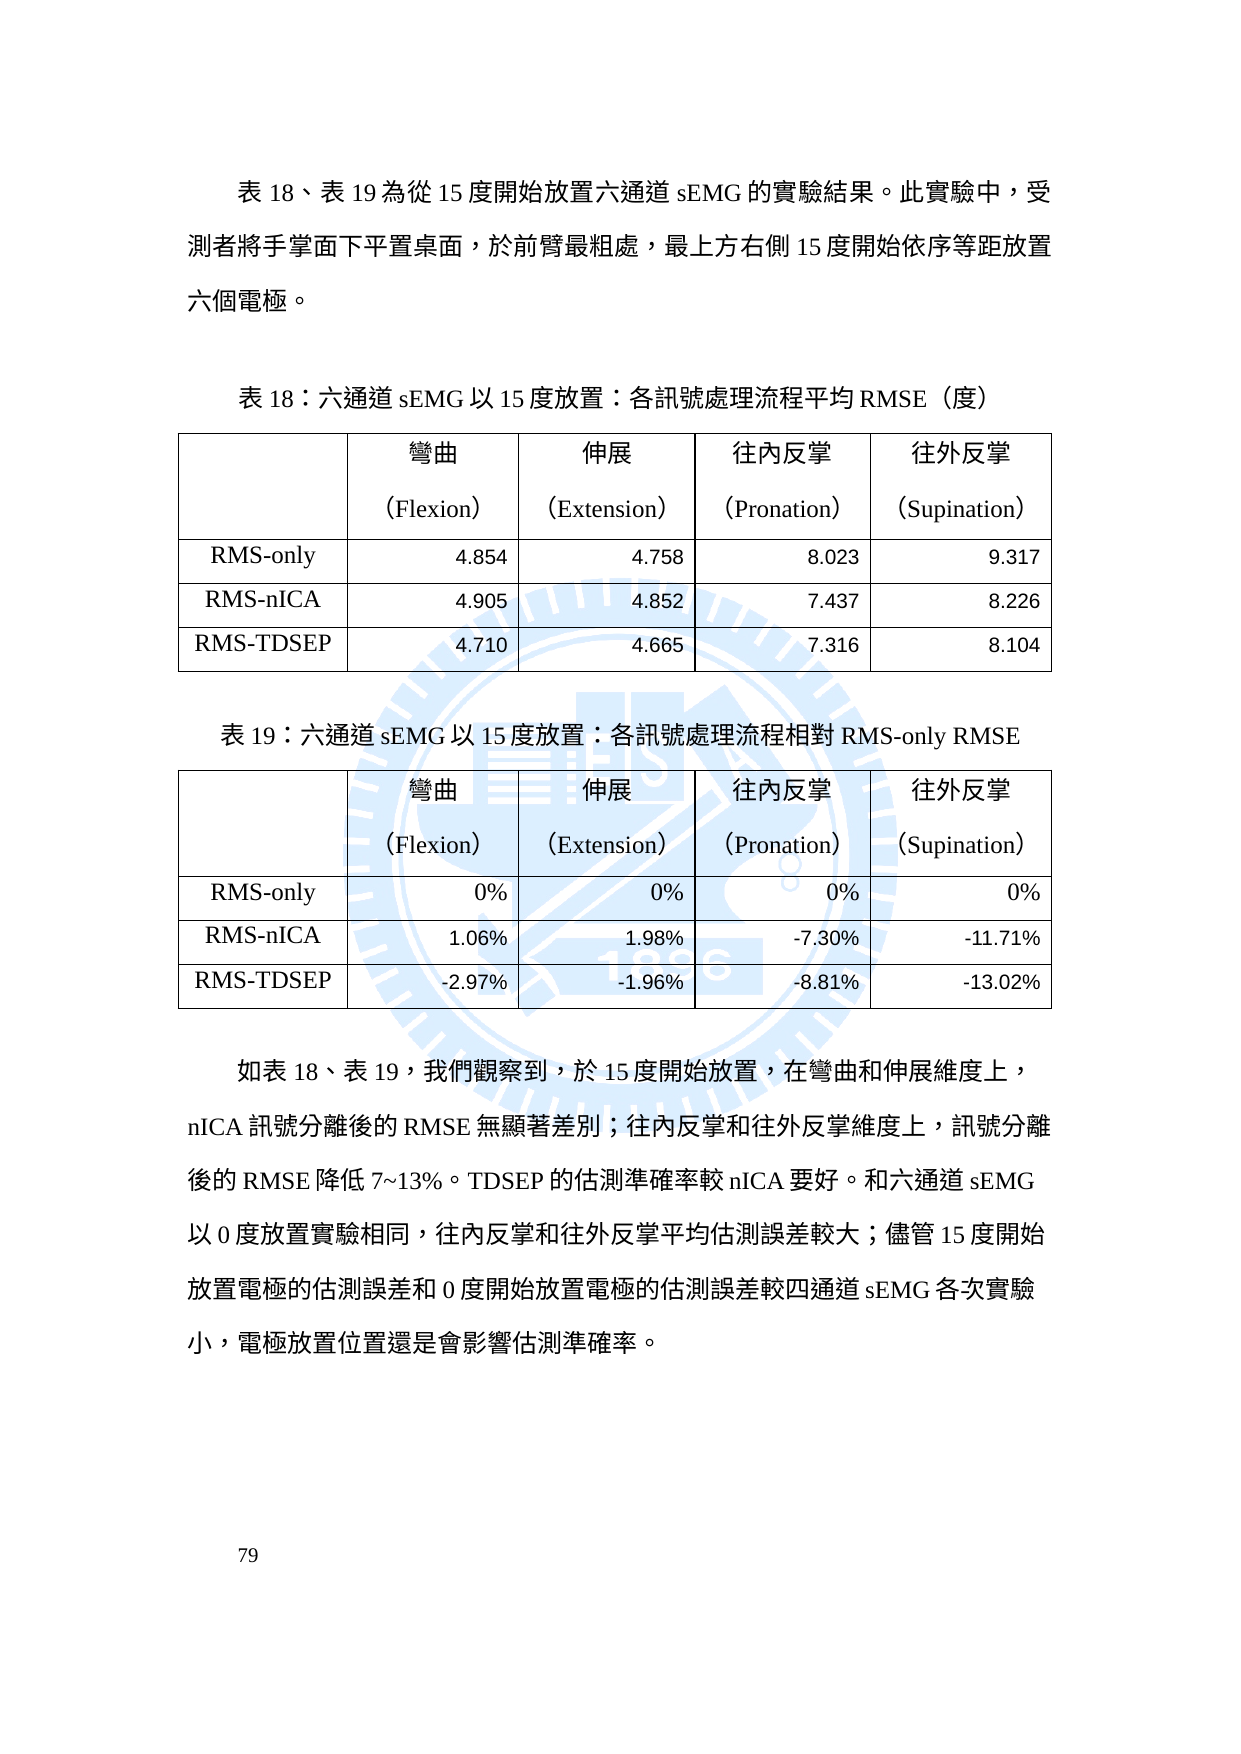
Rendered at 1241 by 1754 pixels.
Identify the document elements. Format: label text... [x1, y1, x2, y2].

table_header 伸展 （Extension） [519, 771, 694, 876]
table_cell 7.316 [696, 628, 870, 671]
text 如表 18、表 19，我們觀察到，於15度開始放置，在彎曲和伸展維度上，nICA訊號分離後的RMSE無顯著差別；往內反掌和往外反掌維度上，訊號分離後的RMSE降低7~13%。TDSEP的估測準確率較nICA要好。和六通道sEMG以0度放置實驗相同，往內反掌和往外反掌平均估測誤差較大；儘管15度開始放置電極的估測誤差和0度開始放置電極的估測誤差較四通道sEMG各次實驗小，電極放置位置還是會影響估測準確率。 [187, 1052, 1053, 1360]
table_cell RMS-TDSEP [179, 628, 347, 671]
table_cell 4.758 [519, 540, 694, 583]
table_header 往外反掌 （Supination） [871, 771, 1051, 876]
table_cell 4.852 [519, 584, 694, 627]
table_cell 0% [696, 877, 870, 919]
table_cell -1.96% [519, 965, 694, 1008]
table_cell 4.710 [348, 628, 518, 671]
table_header 伸展 （Extension） [519, 434, 694, 539]
table_cell -8.81% [696, 965, 870, 1008]
table_cell 4.665 [519, 628, 694, 671]
table_header [179, 434, 347, 539]
table_cell RMS-only [179, 877, 347, 919]
table_cell -7.30% [696, 921, 870, 964]
table_cell RMS-TDSEP [179, 965, 347, 1008]
table_cell RMS-only [179, 540, 347, 583]
table_cell 1.06% [348, 921, 518, 964]
table_cell 4.905 [348, 584, 518, 627]
table_cell 0% [871, 877, 1051, 919]
table_cell -2.97% [348, 965, 518, 1008]
table_cell RMS-nICA [179, 584, 347, 627]
table_cell 8.104 [871, 628, 1051, 671]
table_cell 1.98% [519, 921, 694, 964]
table_header 彎曲 （Flexion） [348, 434, 518, 539]
table_header 往外反掌 （Supination） [871, 434, 1051, 539]
table_cell 0% [519, 877, 694, 919]
table_cell -13.02% [871, 965, 1051, 1008]
table_cell -11.71% [871, 921, 1051, 964]
table_cell 4.854 [348, 540, 518, 583]
table_cell 7.437 [696, 584, 870, 627]
text 表 19：六通道sEMG以15度放置：各訊號處理流程相對RMS-only RMSE [187, 715, 1053, 751]
text 表 18：六通道sEMG以15度放置：各訊號處理流程平均RMSE（度） [187, 378, 1053, 415]
table_header 往內反掌 （Pronation） [696, 771, 870, 876]
table_cell 9.317 [871, 540, 1051, 583]
table_cell 8.023 [696, 540, 870, 583]
table_cell 0% [348, 877, 518, 919]
table_header [179, 771, 347, 876]
table_cell RMS-nICA [179, 921, 347, 964]
table_cell 8.226 [871, 584, 1051, 627]
table_header 往內反掌 （Pronation） [696, 434, 870, 539]
text 表 18、表 19為從15度開始放置六通道sEMG的實驗結果。此實驗中，受測者將手掌面下平置桌面，於前臂最粗處，最上方右側15度開始依序等距放置六個電極。 [187, 172, 1053, 317]
table_header 彎曲 （Flexion） [348, 771, 518, 876]
